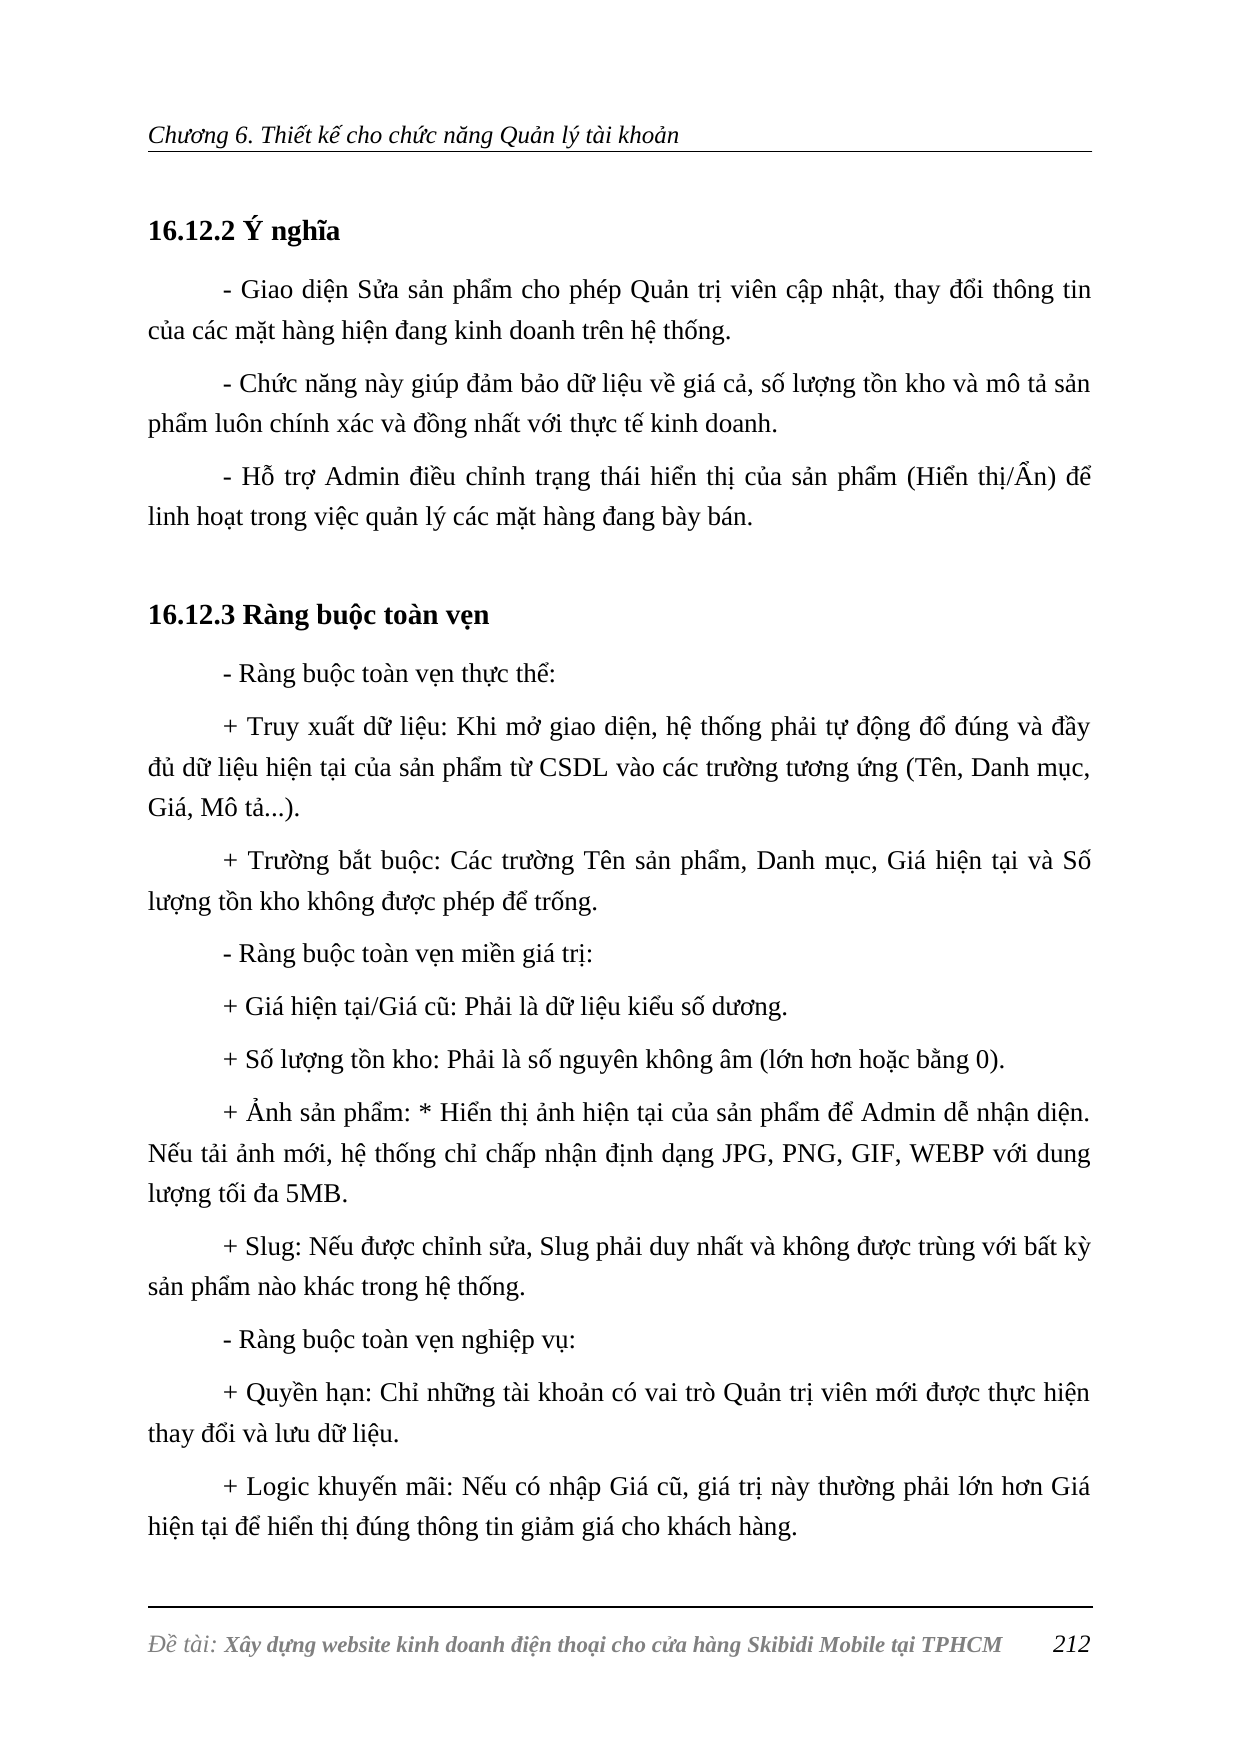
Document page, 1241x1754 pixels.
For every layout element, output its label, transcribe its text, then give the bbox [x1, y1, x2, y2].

text - Hỗ trợ Admin điều chỉnh trạng thái hiển thị của sản phẩm (Hiển thị/Ẩn) để linh hoạt trong việc quản lý các mặt hàng đang bày bán. [148, 460, 1092, 532]
subtitle Ràng buộc toàn vẹn [148, 591, 1092, 633]
text + Số lượng tồn kho: Phải là số nguyên không âm (lớn hơn hoặc bằng 0). [148, 1043, 1092, 1074]
text + Slug: Nếu được chỉnh sửa, Slug phải duy nhất và không được trùng với bất kỳ sản phẩm nào khác trong hệ thống. [148, 1230, 1092, 1302]
text + Truy xuất dữ liệu: Khi mở giao diện, hệ thống phải tự động đổ đúng và đầy đủ dữ liệu hiện tại của sản phẩm từ CSDL vào các trường tương ứng (Tên, Danh mục, Giá, Mô tả...). [148, 711, 1092, 822]
text + Quyền hạn: Chỉ những tài khoản có vai trò Quản trị viên mới được thực hiện thay đổi và lưu dữ liệu. [148, 1376, 1092, 1448]
text + Ảnh sản phẩm: * Hiển thị ảnh hiện tại của sản phẩm để Admin dễ nhận diện. Nếu tải ảnh mới, hệ thống chỉ chấp nhận định dạng JPG, PNG, GIF, WEBP với dung lượng tối đa 5MB. [148, 1096, 1092, 1208]
text - Ràng buộc toàn vẹn miền giá trị: [148, 938, 1092, 969]
subtitle Ý nghĩa [148, 207, 1092, 248]
text - Chức năng này giúp đảm bảo dữ liệu về giá cả, số lượng tồn kho và mô tả sản phẩm luôn chính xác và đồng nhất với thực tế kinh doanh. [148, 367, 1092, 438]
text + Logic khuyến mãi: Nếu có nhập Giá cũ, giá trị này thường phải lớn hơn Giá hiện tại để hiển thị đúng thông tin giảm giá cho khách hàng. [148, 1470, 1092, 1541]
text - Ràng buộc toàn vẹn nghiệp vụ: [148, 1323, 1092, 1354]
text - Giao diện Sửa sản phẩm cho phép Quản trị viên cập nhật, thay đổi thông tin của các mặt hàng hiện đang kinh doanh trên hệ thống. [148, 273, 1092, 345]
text + Giá hiện tại/Giá cũ: Phải là dữ liệu kiểu số dương. [148, 991, 1092, 1022]
text + Trường bắt buộc: Các trường Tên sản phẩm, Danh mục, Giá hiện tại và Số lượng tồn kho không được phép để trống. [148, 844, 1092, 916]
text - Ràng buộc toàn vẹn thực thể: [148, 658, 1092, 689]
